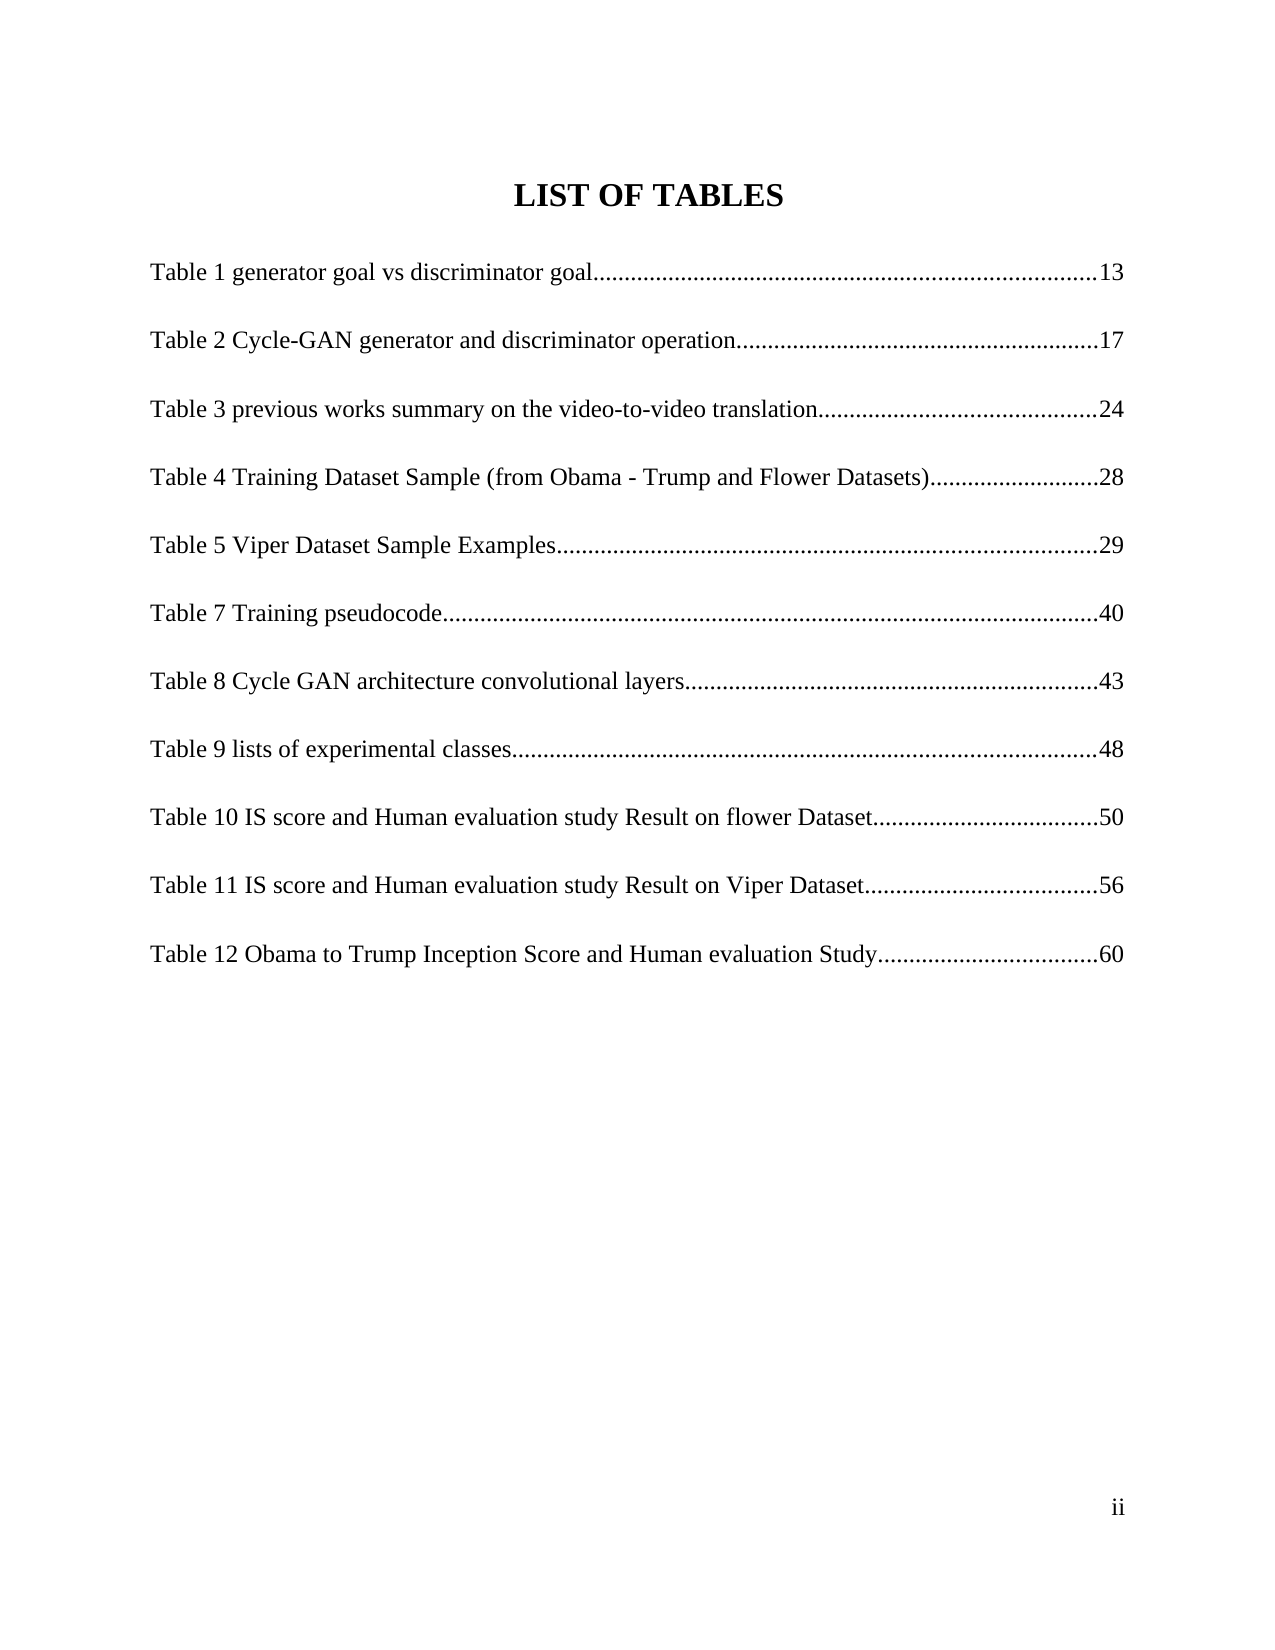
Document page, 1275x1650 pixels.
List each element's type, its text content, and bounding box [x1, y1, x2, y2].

text Table 4 Training Dataset Sample (from Obama - Trump and Flower Datasets) 28 [150, 462, 1125, 491]
text Table 3 previous works summary on the video-to-video translation. 24 [150, 394, 1125, 422]
text Table 2 Cycle-GAN generator and discriminator operation. 17 [150, 326, 1125, 354]
subtitle LIST OF TABLES [150, 175, 1147, 213]
text Table 7 Training pseudocode 40 [150, 598, 1125, 627]
text Table 5 Viper Dataset Sample Examples 29 [150, 530, 1125, 559]
text Table 1 generator goal vs discriminator goal 13 [150, 257, 1125, 286]
text Table 8 Cycle GAN architecture convolutional layers 43 [150, 666, 1125, 695]
text Table 9 lists of experimental classes. 48 [150, 734, 1125, 763]
text Table 10 IS score and Human evaluation study Result on flower Dataset 50 [150, 802, 1125, 831]
text Table 12 Obama to Trump Inception Score and Human evaluation Study. 60 [150, 939, 1125, 967]
text Table 11 IS score and Human evaluation study Result on Viper Dataset 56 [150, 871, 1125, 899]
